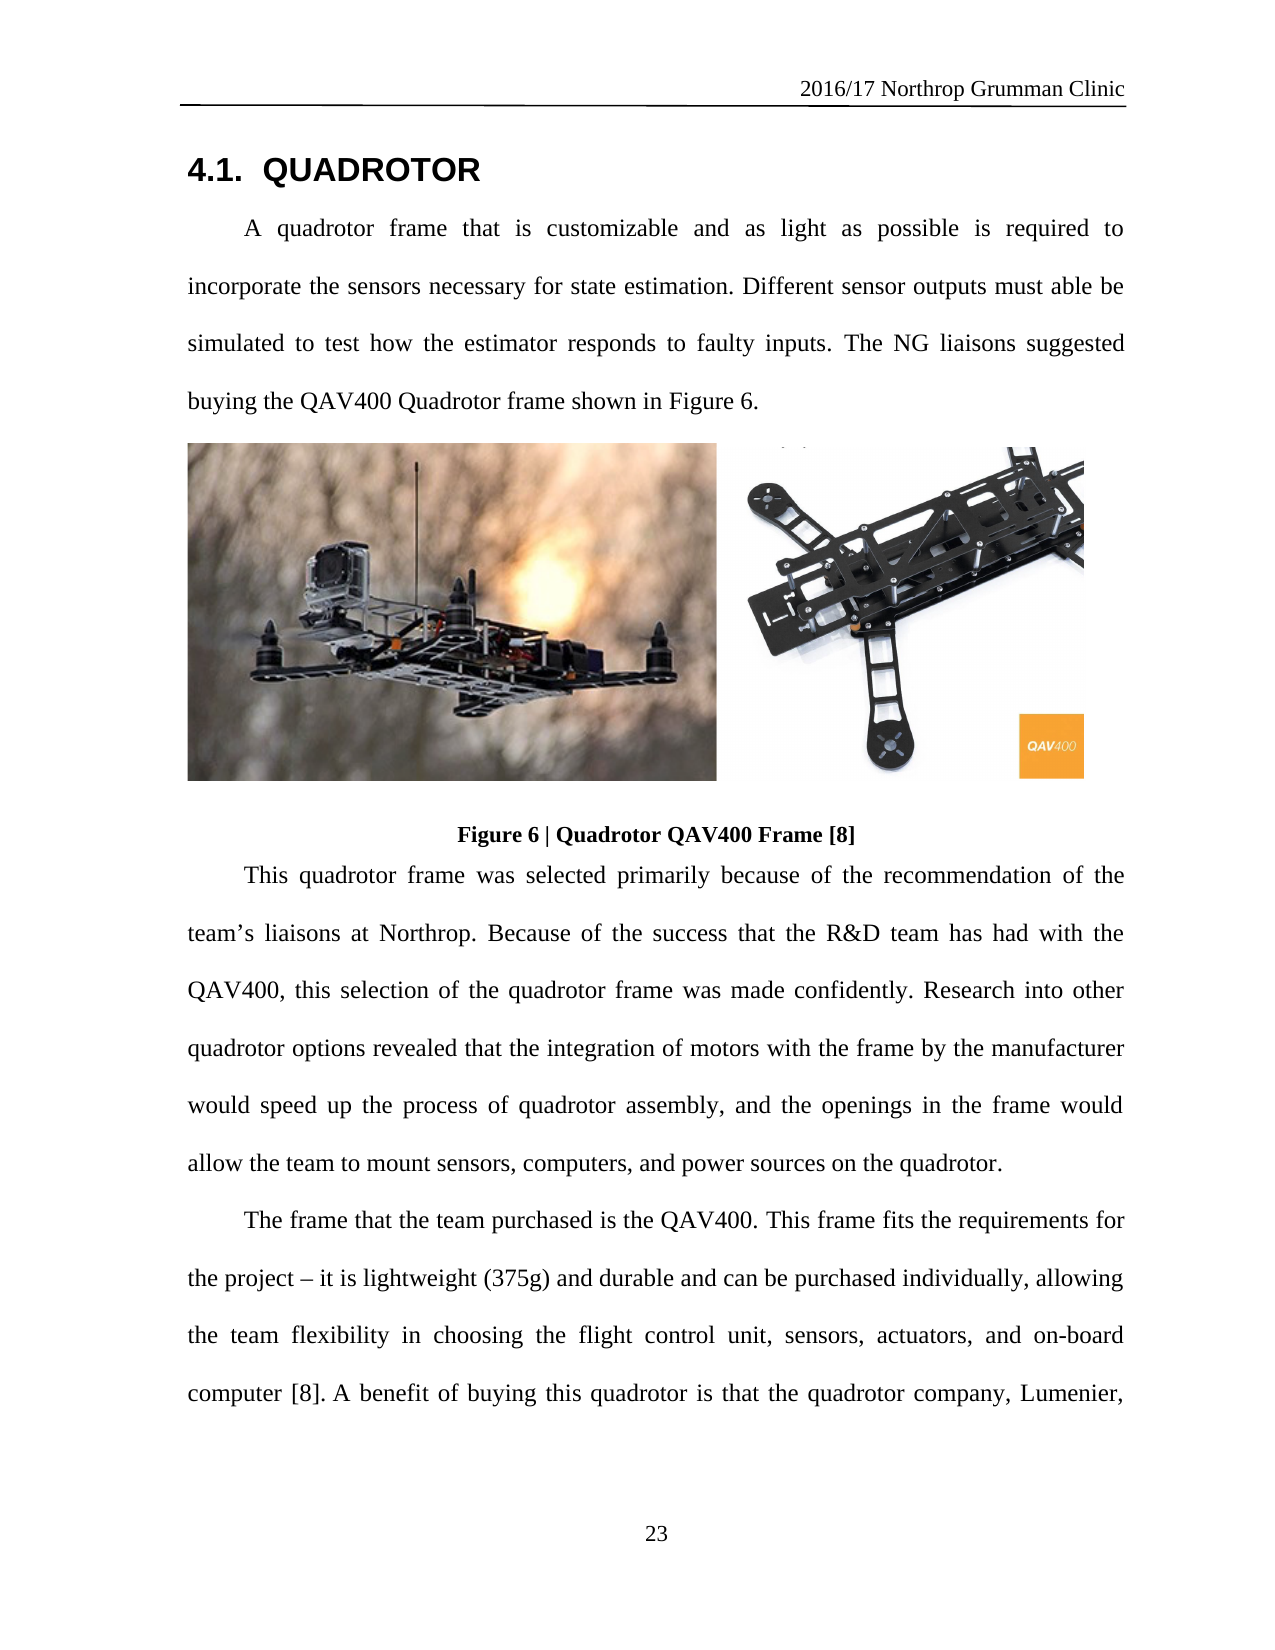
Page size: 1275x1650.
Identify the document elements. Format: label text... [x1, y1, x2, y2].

picture [187, 443, 1086, 781]
text This quadrotor frame was selected primarily because of the recommendation of the team’s liaisons at Northrop. Because of the success that the R&D team has had with the QAV400, this selection of the quadrotor frame was made confidently. Research into other quadrotor options revealed that the integration of motors with the frame by the manufacturer would speed up the process of quadrotor assembly, and the openings in the frame would allow the team to mount sensors, computers, and power sources on the quadrotor. [187, 860, 1125, 1177]
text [187, 1205, 1125, 1407]
subtitle Quadrotor [187, 150, 1125, 188]
